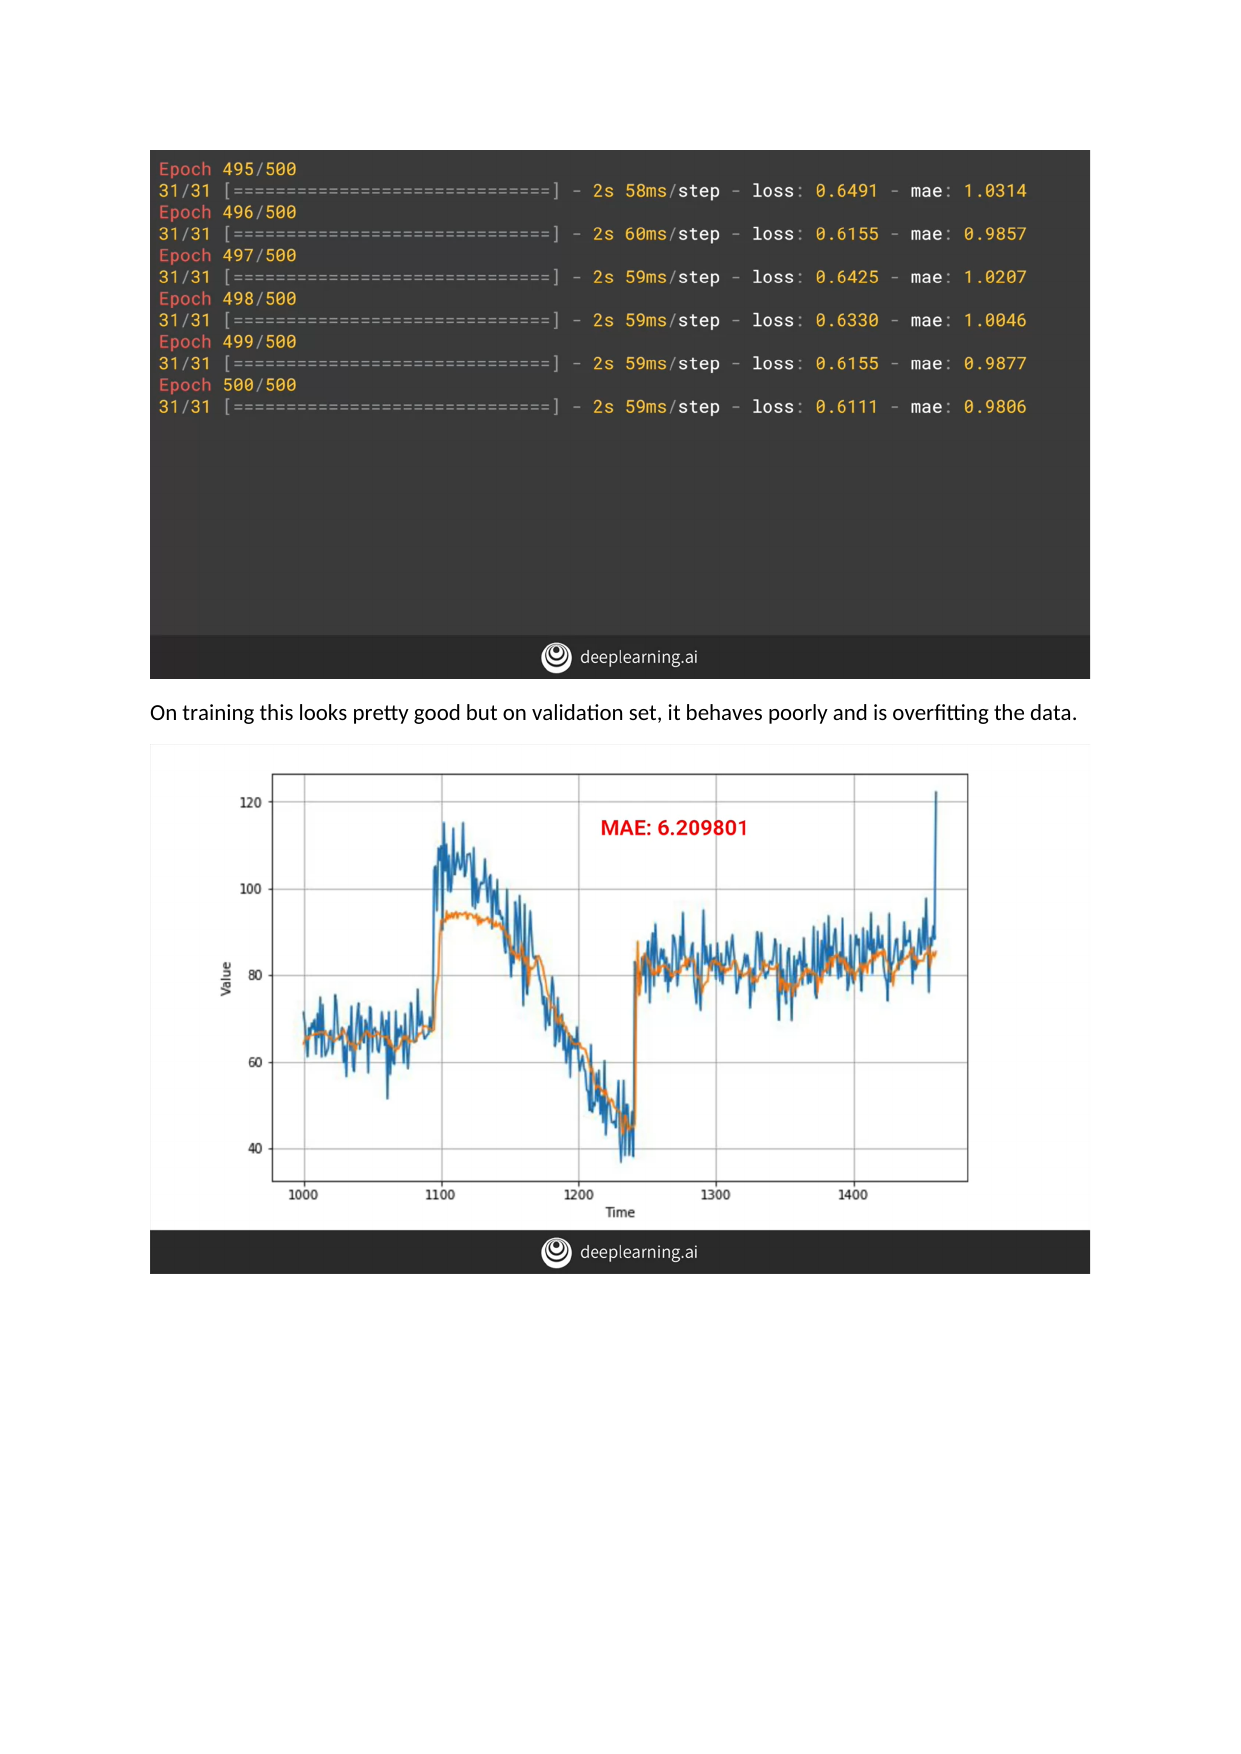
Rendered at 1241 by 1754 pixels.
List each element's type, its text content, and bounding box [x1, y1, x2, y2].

picture [150, 150, 1091, 679]
text On training this looks pretty good but on validation set, it behaves poorly and is overfitting the data. [150, 698, 1090, 726]
picture [150, 744, 1091, 1274]
